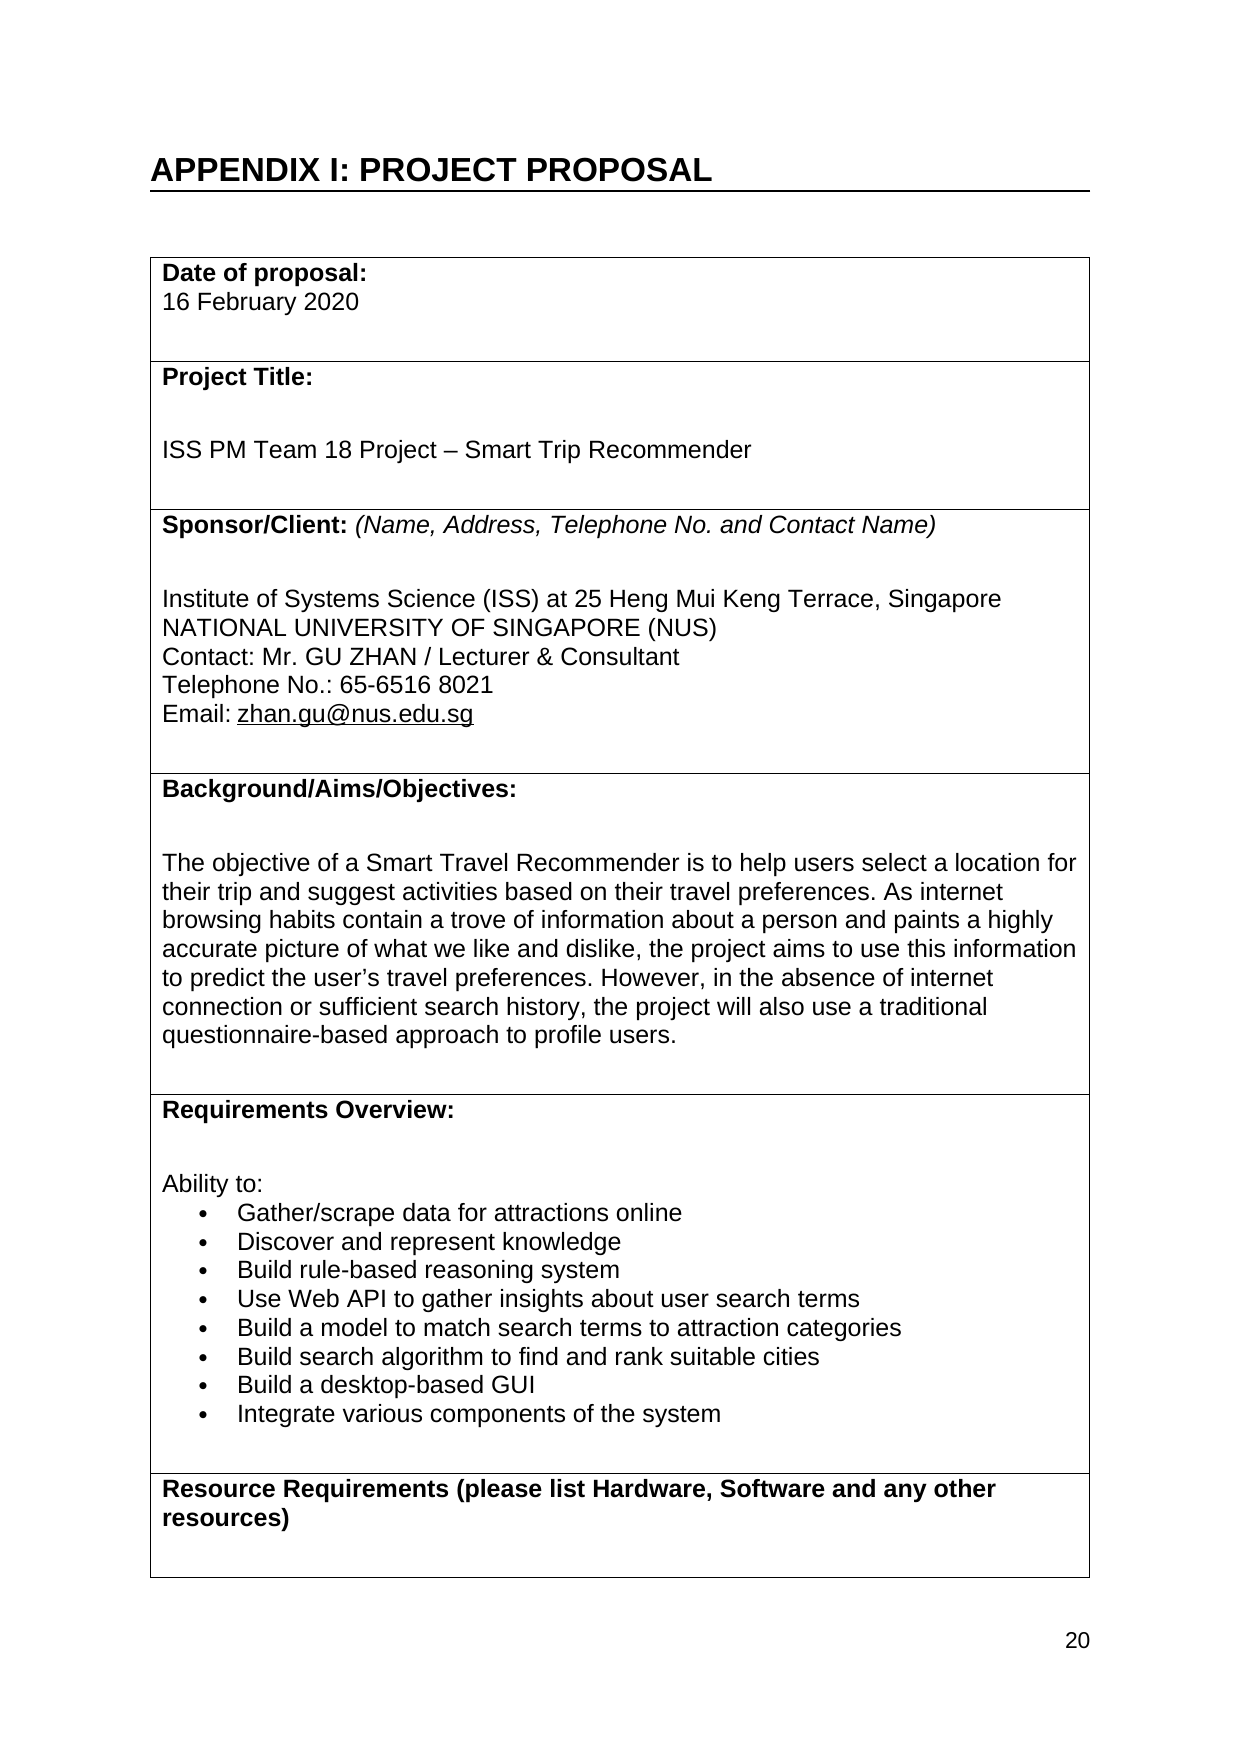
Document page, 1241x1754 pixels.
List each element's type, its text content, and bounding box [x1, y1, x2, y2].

table_cell Requirements Overview: Ability to: Gather/scrape data for attractions online Discover and represent knowledge Build rule-based reasoning system Use Web API to gather insights about user search terms Build a model to match search terms to attraction categories Build search algorithm to find and rank suitable cities Build a desktop-based GUI Integrate various components of the system [151, 1095, 1089, 1473]
text APPENDIX I: PROJECT PROPOSAL [150, 150, 1090, 190]
table_cell Sponsor/Client: (Name, Address, Telephone No. and Contact Name) Institute of Systems Science (ISS) at 25 Heng Mui Keng Terrace, Singapore NATIONAL UNIVERSITY OF SINGAPORE (NUS) Contact: Mr. GU ZHAN / Lecturer & Consultant Telephone No.: 65-6516 8021 Email: zhan.gu@nus.edu.sg [151, 510, 1089, 773]
table_cell Background/Aims/Objectives: The objective of a Smart Travel Recommender is to help users select a location for their trip and suggest activities based on their travel preferences. As internet browsing habits contain a trove of information about a person and paints a highly accurate picture of what we like and dislike, the project aims to use this information to predict the user’s travel preferences. However, in the absence of internet connection or sufficient search history, the project will also use a traditional questionnaire-based approach to profile users. [151, 774, 1089, 1094]
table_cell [151, 1474, 1089, 1577]
table_cell Project Title: ISS PM Team 18 Project – Smart Trip Recommender [151, 362, 1089, 509]
table_header Date of proposal: 16 February 2020 [151, 258, 1089, 361]
